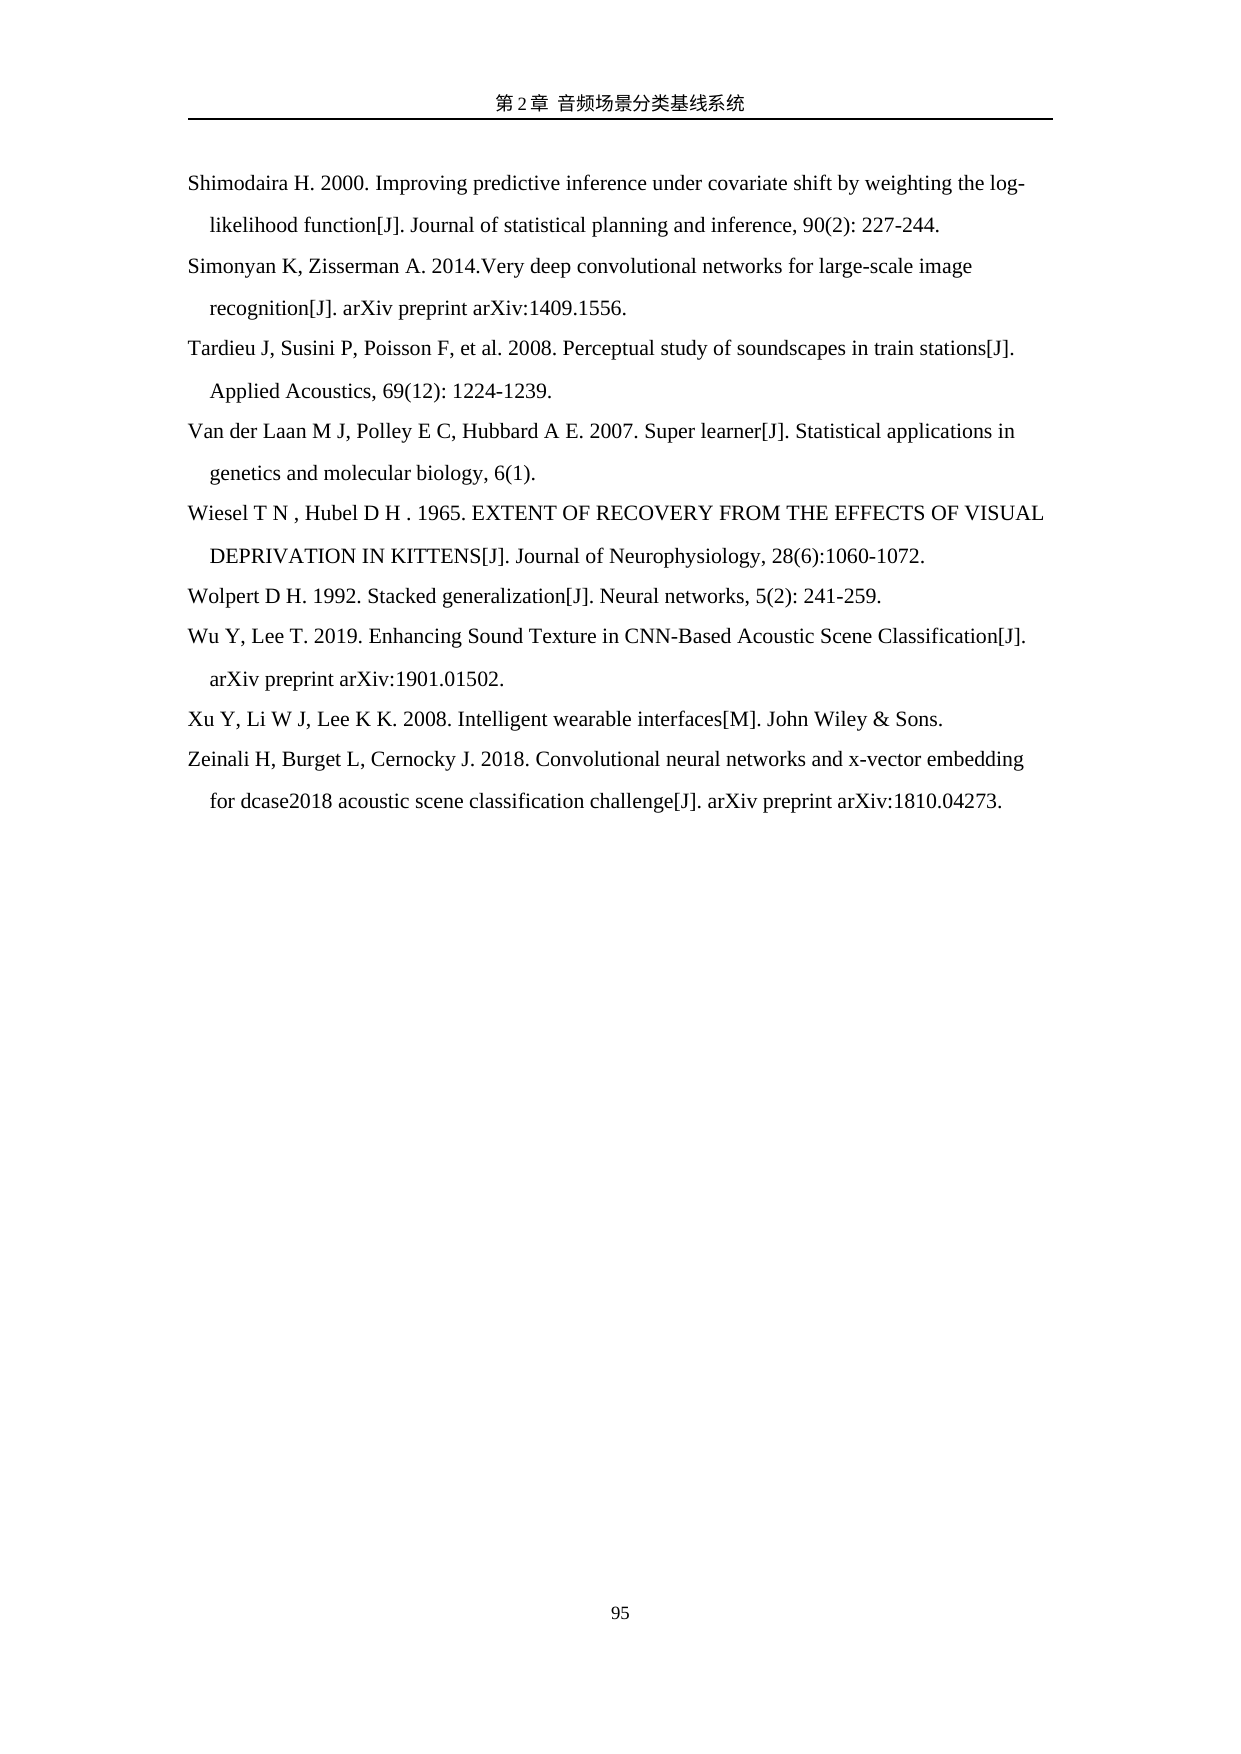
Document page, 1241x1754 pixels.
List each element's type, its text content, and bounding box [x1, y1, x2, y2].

text Wolpert D H. 1992. Stacked generalization[J]. Neural networks, 5(2): 241-259. [187, 579, 1053, 613]
text Xu Y, Li W J, Lee K K. 2008. Intelligent wearable interfaces[M]. John Wiley & Sons. [187, 701, 1053, 735]
text Tardieu J, Susini P, Poisson F, et al. 2008. Perceptual study of soundscapes in train stations[J]. Applied Acoustics, 69(12): 1224-1239. [187, 331, 1053, 407]
text Zeinali H, Burget L, Cernocky J. 2018. Convolutional neural networks and x-vector embedding for dcase2018 acoustic scene classification challenge[J]. arXiv preprint arXiv:1810.04273. [187, 742, 1053, 818]
text Van der Laan M J, Polley E C, Hubbard A E. 2007. Super learner[J]. Statistical applications in genetics and molecular biology, 6(1). [187, 413, 1053, 490]
text Wu Y, Lee T. 2019. Enhancing Sound Texture in CNN-Based Acoustic Scene Classification[J]. arXiv preprint arXiv:1901.01502. [187, 619, 1053, 695]
text Wiesel T N , Hubel D H . 1965. EXTENT OF RECOVERY FROM THE EFFECTS OF VISUAL DEPRIVATION IN KITTENS[J]. Journal of Neurophysiology, 28(6):1060-1072. [187, 496, 1053, 572]
text Simonyan K, Zisserman A. 2014.Very deep convolutional networks for large-scale image recognition[J]. arXiv preprint arXiv:1409.1556. [187, 248, 1053, 324]
text Shimodaira H. 2000. Improving predictive inference under covariate shift by weighting the log-likelihood function[J]. Journal of statistical planning and inference, 90(2): 227-244. [187, 166, 1053, 242]
